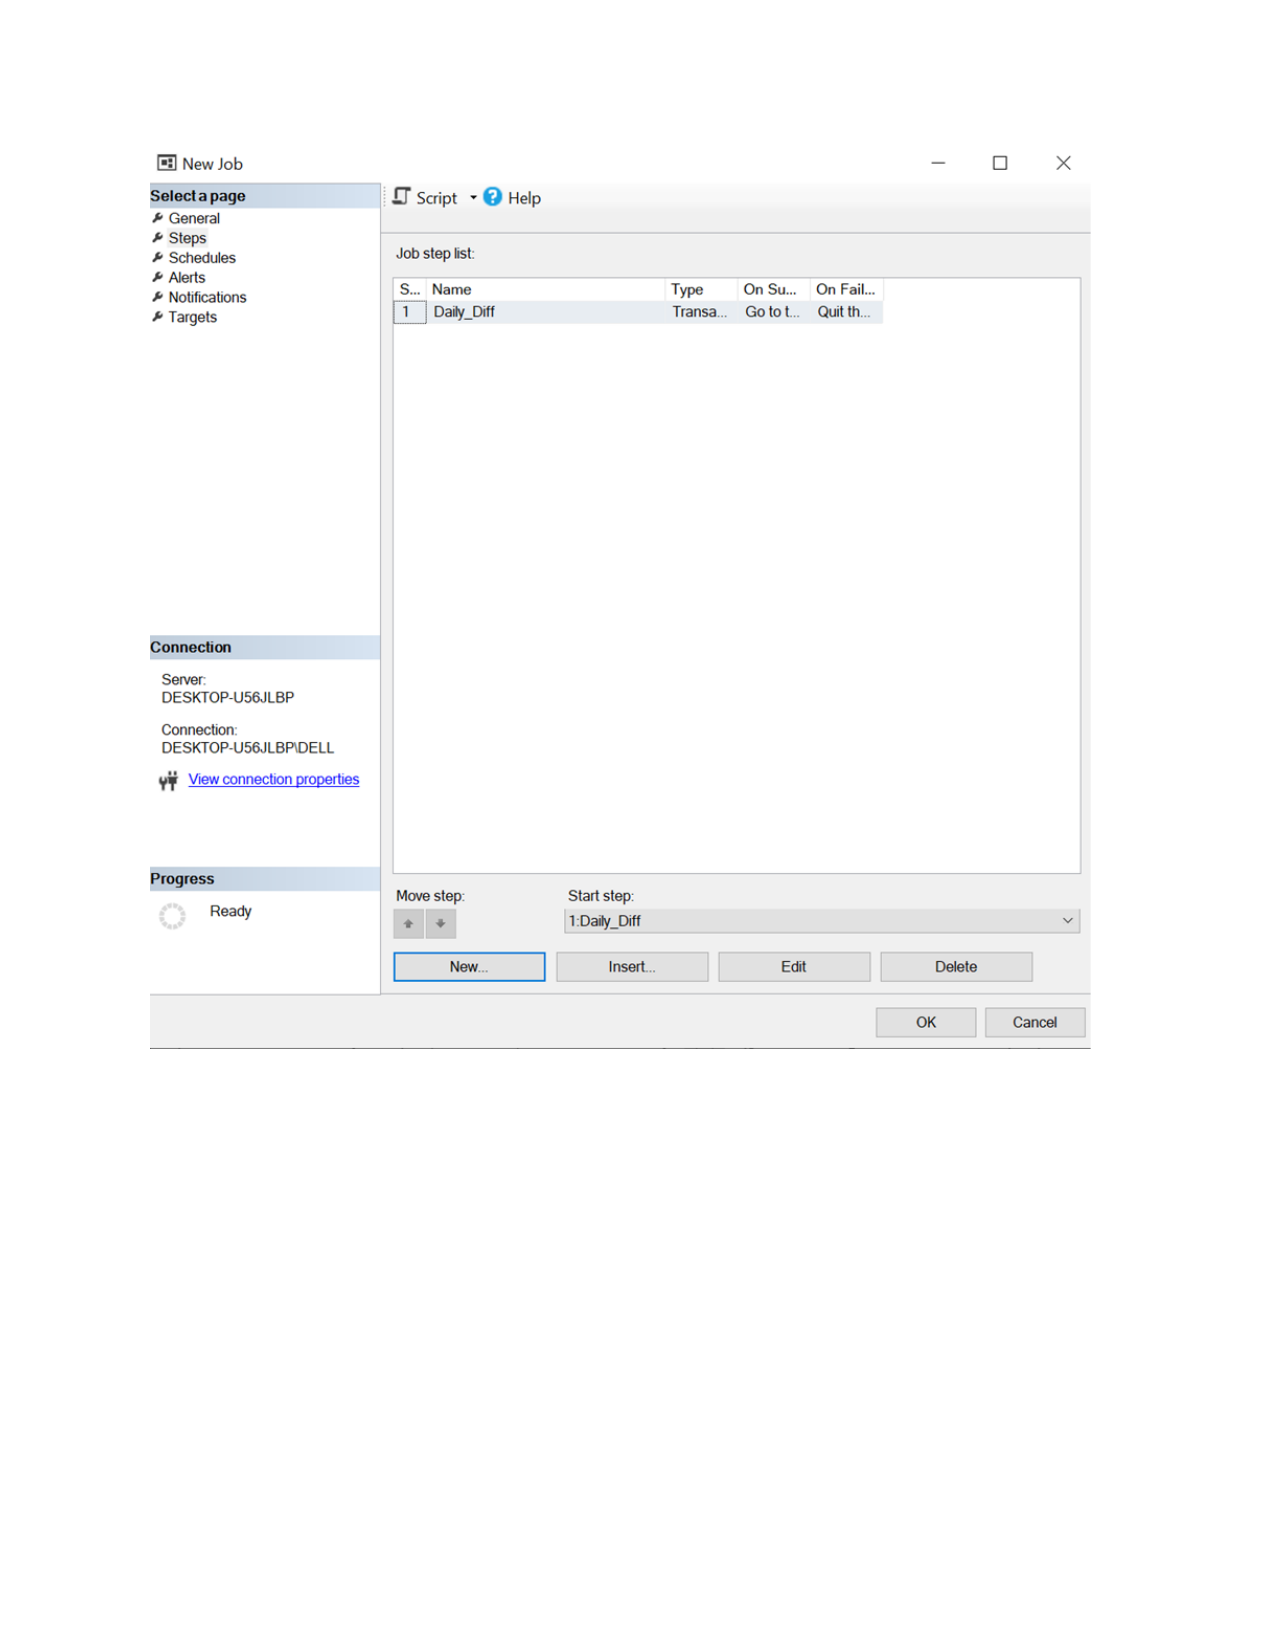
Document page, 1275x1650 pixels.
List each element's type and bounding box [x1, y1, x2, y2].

picture [150, 150, 1091, 1049]
